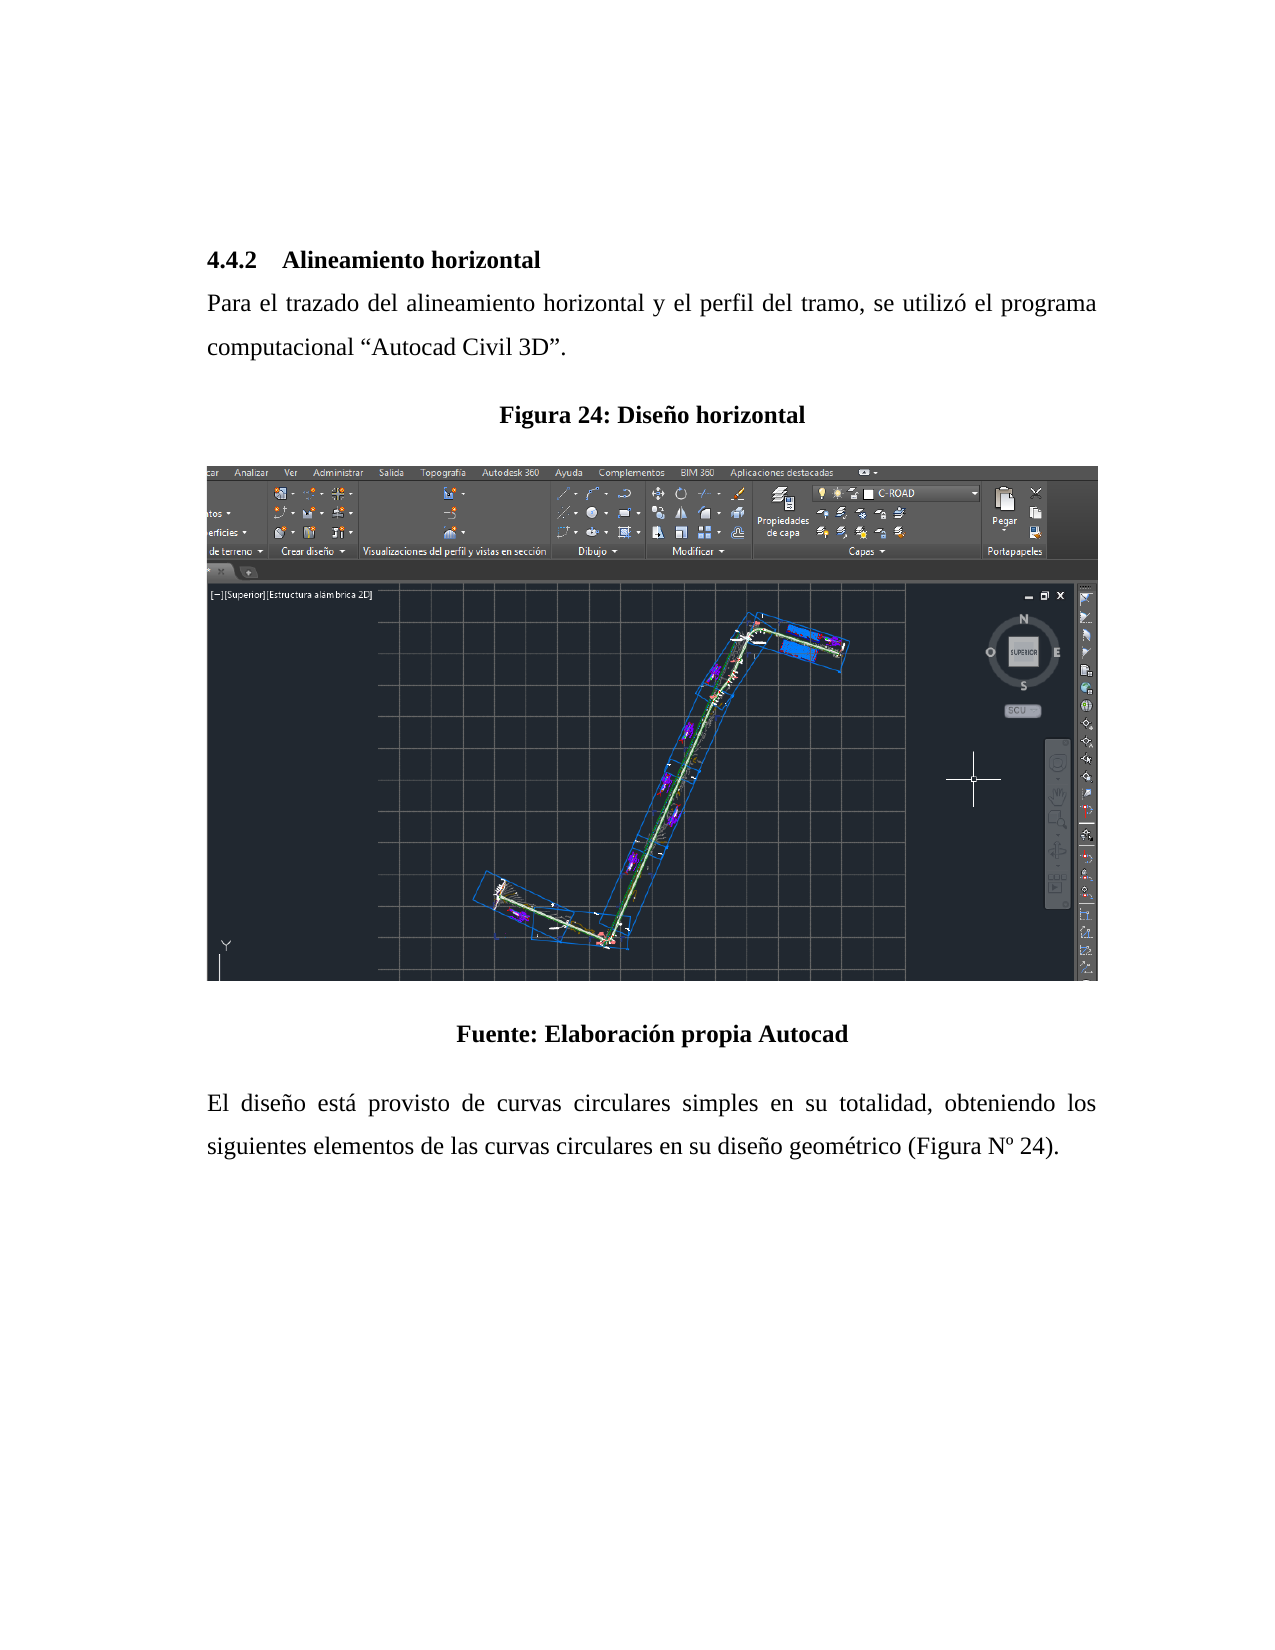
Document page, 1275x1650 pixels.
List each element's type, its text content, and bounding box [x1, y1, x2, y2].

text El diseño está provisto de curvas circulares simples en su totalidad, obteniendo los siguientes elementos de las curvas circulares en su diseño geométrico (Figura Nº 24). [207, 1088, 1098, 1159]
text Fuente: Elaboración propia Autocad [207, 1019, 1098, 1048]
subtitle Alineamiento horizontal [207, 245, 1098, 274]
text Figura 24: Diseño horizontal [207, 400, 1098, 428]
text Para el trazado del alineamiento horizontal y el perfil del tramo, se utilizó el programa computacional “Autocad Civil 3D”. [207, 288, 1098, 360]
